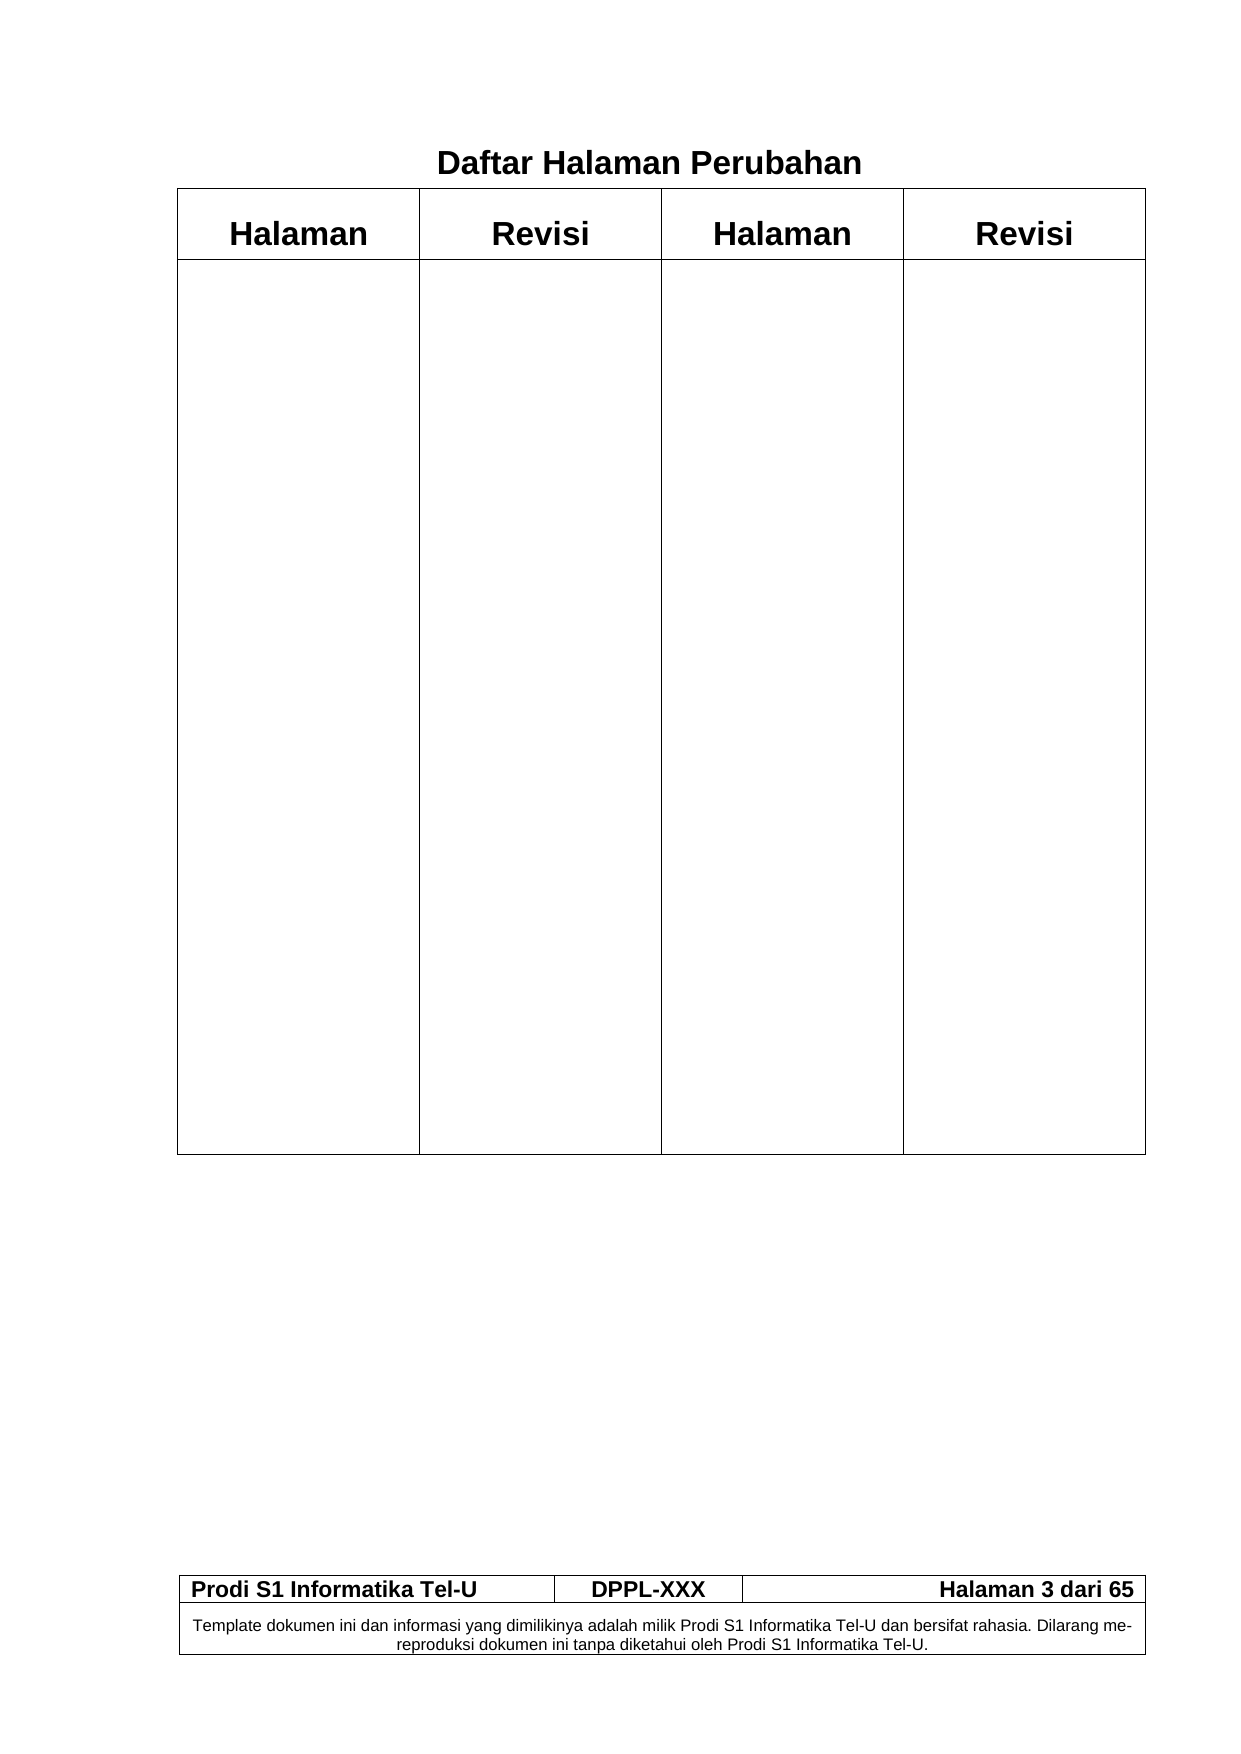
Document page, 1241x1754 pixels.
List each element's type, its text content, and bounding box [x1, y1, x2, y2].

table_header Halaman [178, 189, 419, 258]
table_header Revisi [420, 189, 661, 258]
table_cell [420, 260, 661, 1154]
table_cell [904, 260, 1145, 1154]
table_cell [662, 260, 903, 1154]
table_cell [178, 260, 419, 1154]
table_header Halaman [662, 189, 903, 258]
title Daftar Halaman Perubahan [177, 143, 1122, 182]
table_header Revisi [904, 189, 1145, 258]
